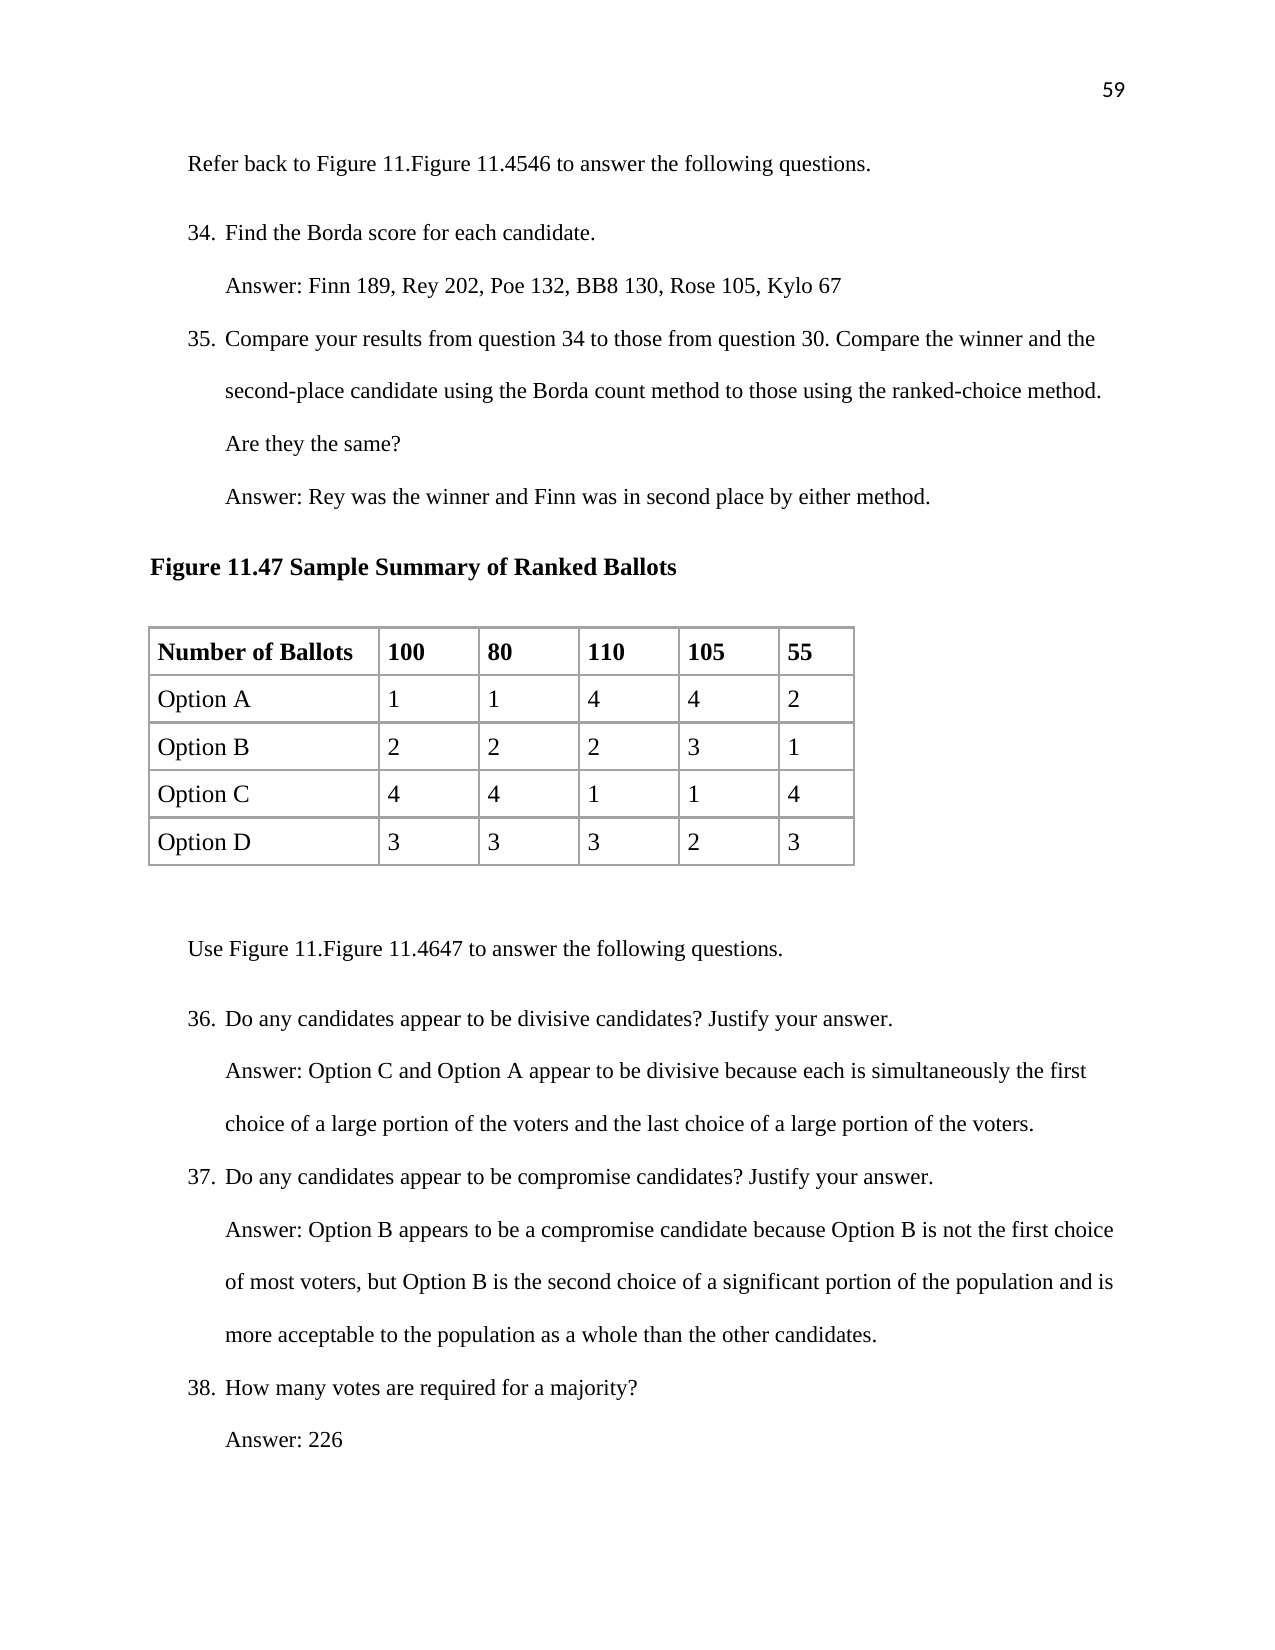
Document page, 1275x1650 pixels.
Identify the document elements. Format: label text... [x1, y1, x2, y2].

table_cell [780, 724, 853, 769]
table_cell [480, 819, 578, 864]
text Refer back to Figure 11.Figure 11.4546 to answer the following questions. [187, 150, 1125, 176]
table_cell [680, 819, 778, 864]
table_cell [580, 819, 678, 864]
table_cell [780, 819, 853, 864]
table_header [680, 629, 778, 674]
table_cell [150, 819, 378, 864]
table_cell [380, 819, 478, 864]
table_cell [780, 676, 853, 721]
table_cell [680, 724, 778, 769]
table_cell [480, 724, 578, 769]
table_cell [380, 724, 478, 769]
list How many votes are required for a majority? [187, 1374, 1125, 1400]
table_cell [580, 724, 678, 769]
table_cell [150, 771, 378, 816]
list Answer: 226 [225, 1426, 1125, 1453]
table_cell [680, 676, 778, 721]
text Use Figure 11.Figure 11.4647 to answer the following questions. [187, 935, 1125, 962]
list Answer: Option C and Option A appear to be divisive because each is simultaneously the first choice of a large portion of the voters and the last choice of a large portion of the voters. [225, 1057, 1125, 1137]
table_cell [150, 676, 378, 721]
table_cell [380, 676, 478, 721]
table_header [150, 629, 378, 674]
list Find the Borda score for each candidate. [187, 219, 1125, 246]
list Do any candidates appear to be compromise candidates? Justify your answer. [187, 1163, 1125, 1189]
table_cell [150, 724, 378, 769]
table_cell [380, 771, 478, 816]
list Answer: Finn 189, Rey 202, Poe 132, BB8 130, Rose 105, Kylo 67 [225, 272, 1125, 298]
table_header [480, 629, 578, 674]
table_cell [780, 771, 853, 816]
list Compare your results from question 34 to those from question 30. Compare the winner and the second-place candidate using the Borda count method to those using the ranked-choice method. Are they the same? [187, 325, 1125, 457]
list Answer: Option B appears to be a compromise candidate because Option B is not the first choice of most voters, but Option B is the second choice of a significant portion of the population and is more acceptable to the population as a whole than the other candidates. [225, 1216, 1125, 1347]
list Do any candidates appear to be divisive candidates? Justify your answer. [187, 1005, 1125, 1031]
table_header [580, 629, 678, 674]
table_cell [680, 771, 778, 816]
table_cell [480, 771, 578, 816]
list Answer: Rey was the winner and Finn was in second place by either method. [225, 483, 1125, 509]
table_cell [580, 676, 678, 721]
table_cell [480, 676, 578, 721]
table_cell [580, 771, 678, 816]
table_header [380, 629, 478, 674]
text Figure 11.47 Sample Summary of Ranked Ballots [150, 552, 1125, 581]
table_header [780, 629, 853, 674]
